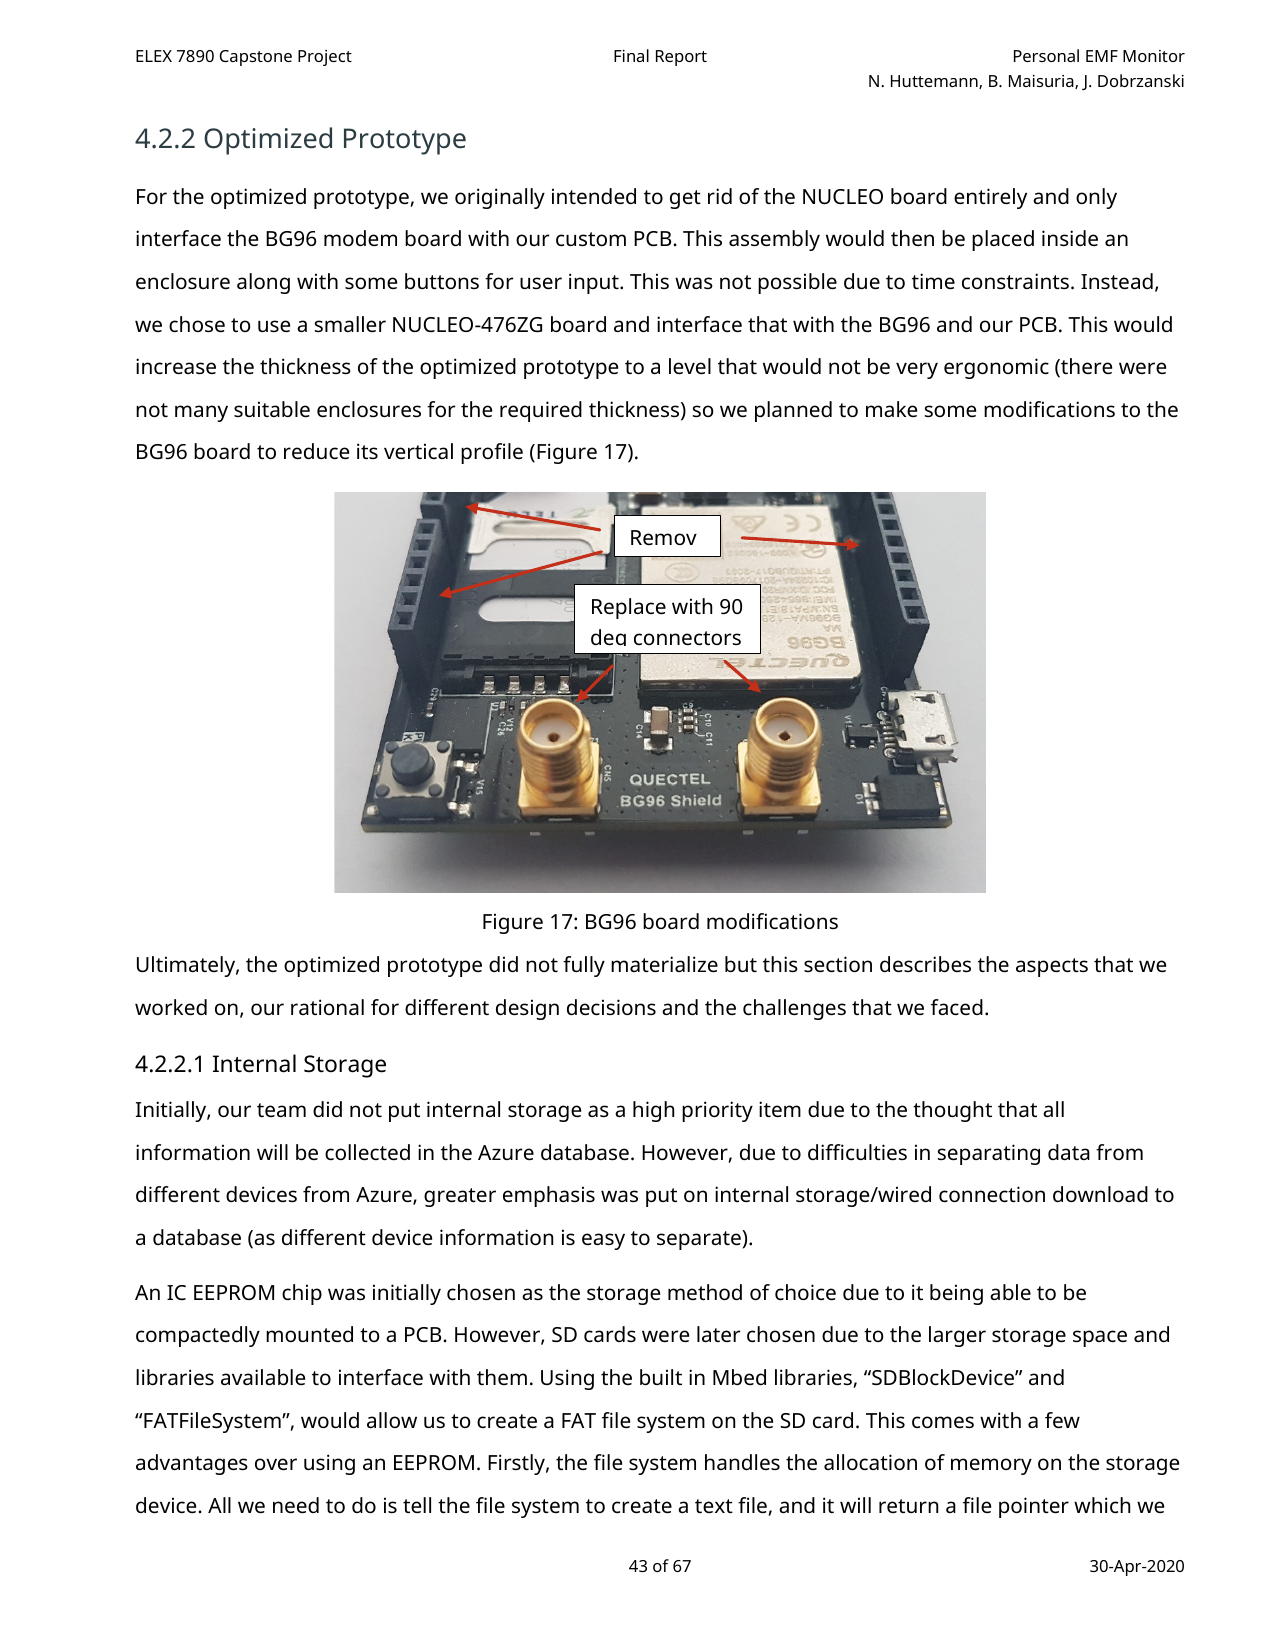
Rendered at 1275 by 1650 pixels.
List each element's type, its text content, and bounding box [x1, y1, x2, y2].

text For the optimized prototype, we originally intended to get rid of the NUCLEO board entirely and only interface the BG96 modem board with our custom PCB. This assembly would then be placed inside an enclosure along with some buttons for user input. This was not possible due to time constraints. Instead, we chose to use a smaller NUCLEO-476ZG board and interface that with the BG96 and our PCB. This would increase the thickness of the optimized prototype to a level that would not be very ergonomic (there were not many suitable enclosures for the required thickness) so we planned to make some modifications to the BG96 board to reduce its vertical profile (Figure 17). [135, 182, 1185, 466]
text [135, 1278, 1185, 1519]
subtitle 4.2.2.1 Internal Storage [135, 1048, 1185, 1079]
subtitle 4.2.2 Optimized Prototype [135, 120, 1185, 157]
text Ultimately, the optimized prototype did not fully materialize but this section describes the aspects that we worked on, our rational for different design decisions and the challenges that we faced. [135, 951, 1185, 1022]
text Figure 17: BG96 board modifications [135, 907, 1185, 935]
text Initially, our team did not put internal storage as a high priority item due to the thought that all information will be collected in the Azure database. However, due to difficulties in separating data from different devices from Azure, greater emphasis was put on internal storage/wired connection download to a database (as different device information is easy to separate). [135, 1095, 1185, 1251]
picture [334, 492, 986, 893]
